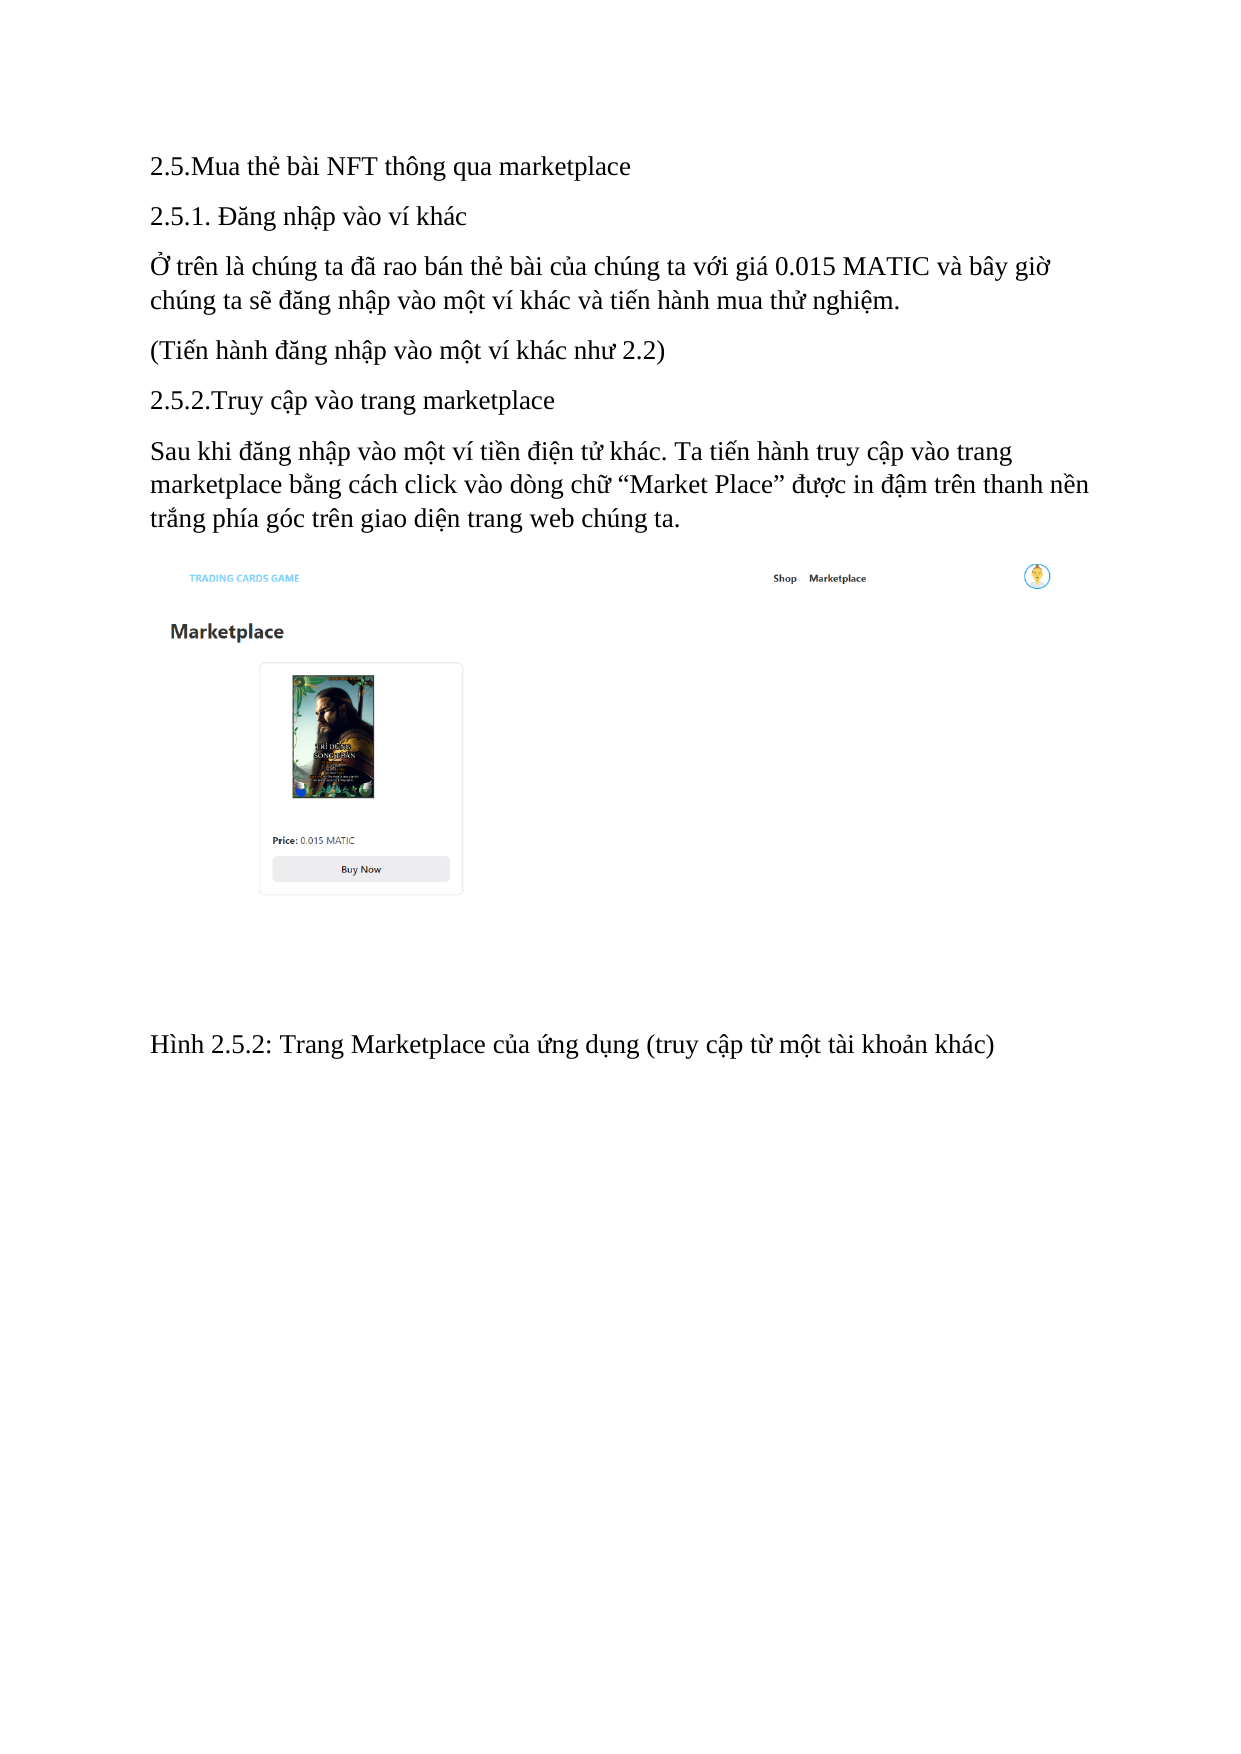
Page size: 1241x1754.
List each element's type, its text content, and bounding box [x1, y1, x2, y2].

text (Tiến hành đăng nhập vào một ví khác như 2.2) [150, 334, 1090, 365]
text 2.5.1. Đăng nhập vào ví khác [150, 200, 1090, 231]
text 2.5.2.Truy cập vào trang marketplace [150, 384, 1090, 416]
text Hình 2.5.2: Trang Marketplace của ứng dụng (truy cập từ một tài khoản khác) [150, 1028, 1090, 1059]
picture [150, 551, 1089, 1010]
text Sau khi đăng nhập vào một ví tiền điện tử khác. Ta tiến hành truy cập vào trang marketplace bằng cách click vào dòng chữ “Market Place” được in đậm trên thanh nền trắng phía góc trên giao diện trang web chúng ta. [150, 434, 1090, 533]
text Ở trên là chúng ta đã rao bán thẻ bài của chúng ta với giá 0.015 MATIC và bây giờ chúng ta sẽ đăng nhập vào một ví khác và tiến hành mua thử nghiệm. [150, 250, 1090, 315]
text 2.5.Mua thẻ bài NFT thông qua marketplace [150, 150, 1090, 181]
